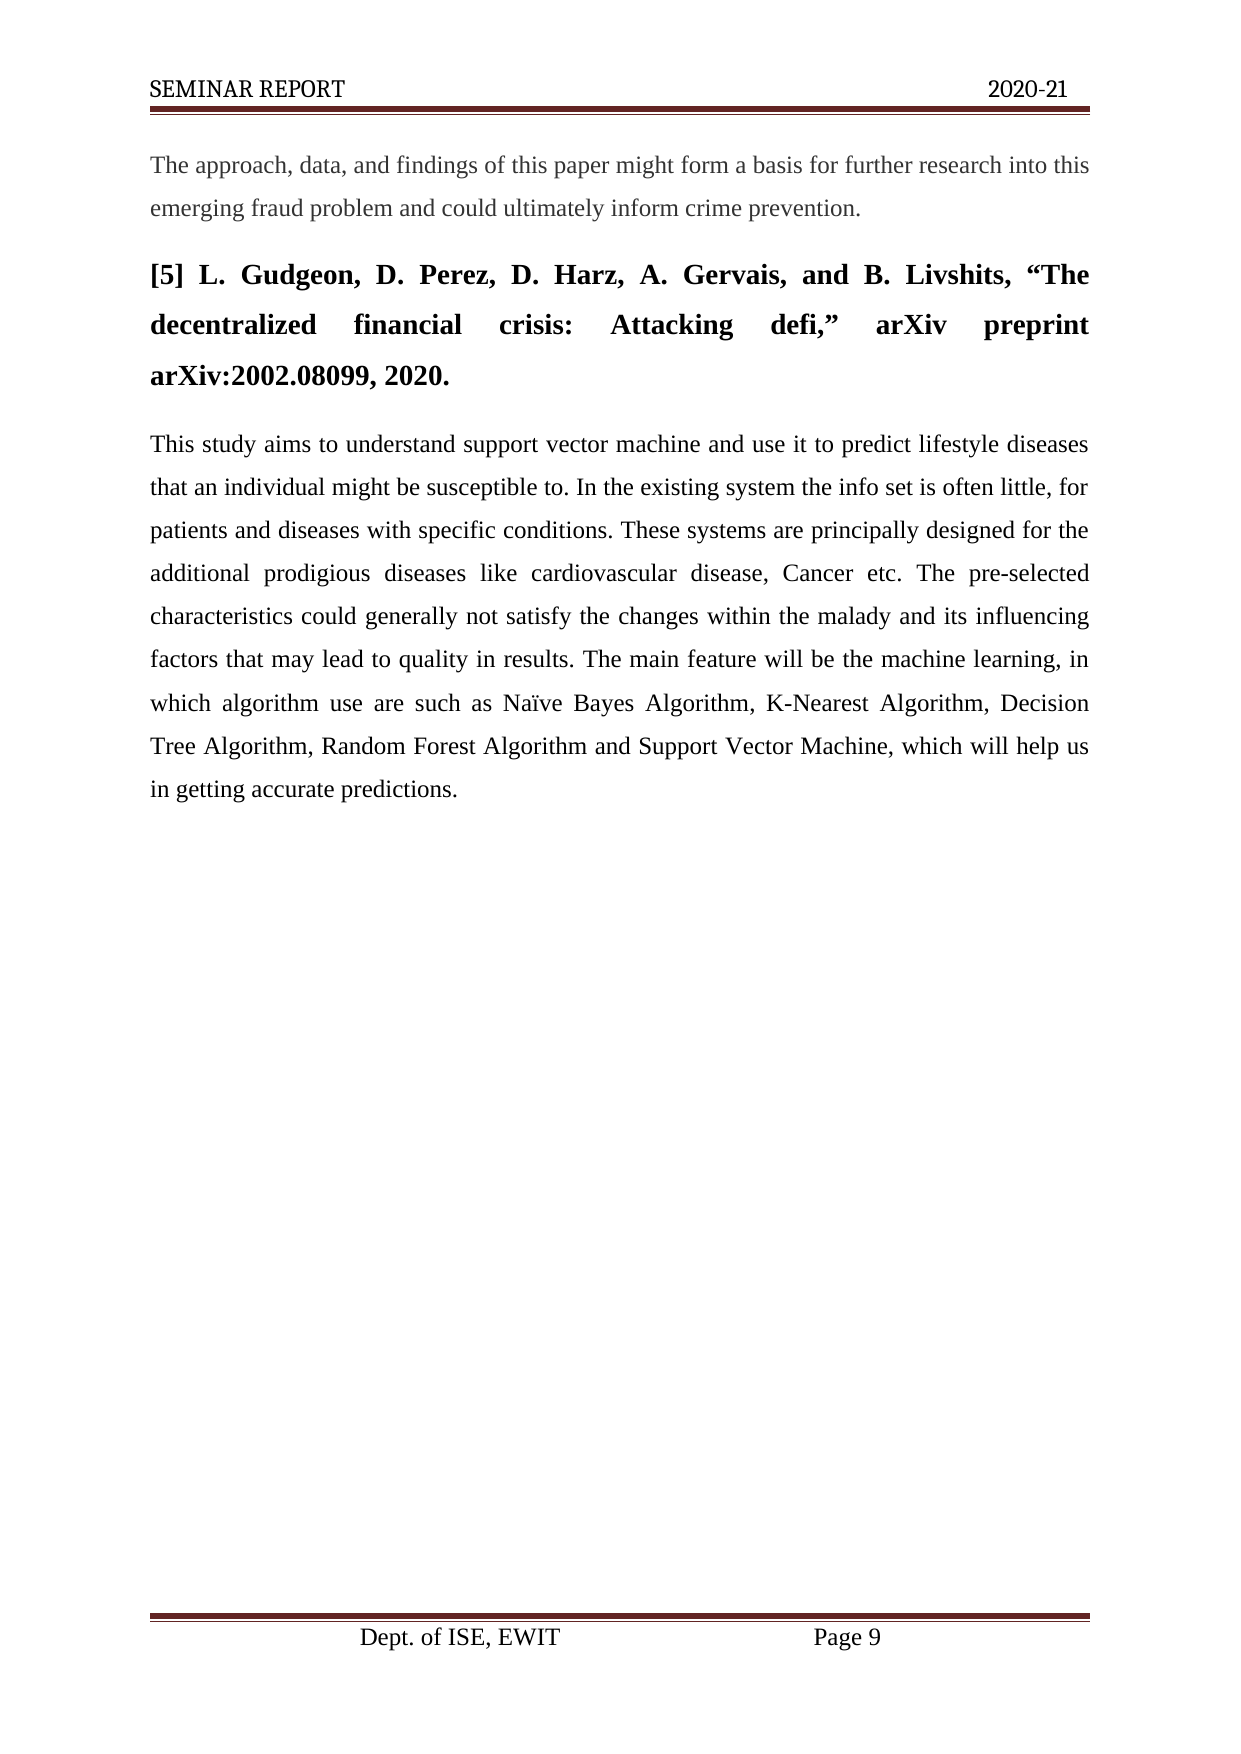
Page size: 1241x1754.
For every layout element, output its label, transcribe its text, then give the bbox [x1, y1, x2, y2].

text [5] L. Gudgeon, D. Perez, D. Harz, A. Gervais, and B. Livshits, “The decentralized financial crisis: Attacking defi,” arXiv preprint arXiv:2002.08099, 2020. [150, 257, 1090, 391]
text This study aims to understand support vector machine and use it to predict lifestyle diseases that an individual might be susceptible to. In the existing system the info set is often little, for patients and diseases with specific conditions. These systems are principally designed for the additional prodigious diseases like cardiovascular disease, Cancer etc. The pre-selected characteristics could generally not satisfy the changes within the malady and its influencing factors that may lead to quality in results. The main feature will be the machine learning, in which algorithm use are such as Naïve Bayes Algorithm, K-Nearest Algorithm, Decision Tree Algorithm, Random Forest Algorithm and Support Vector Machine, which will help us in getting accurate predictions. [150, 429, 1090, 803]
